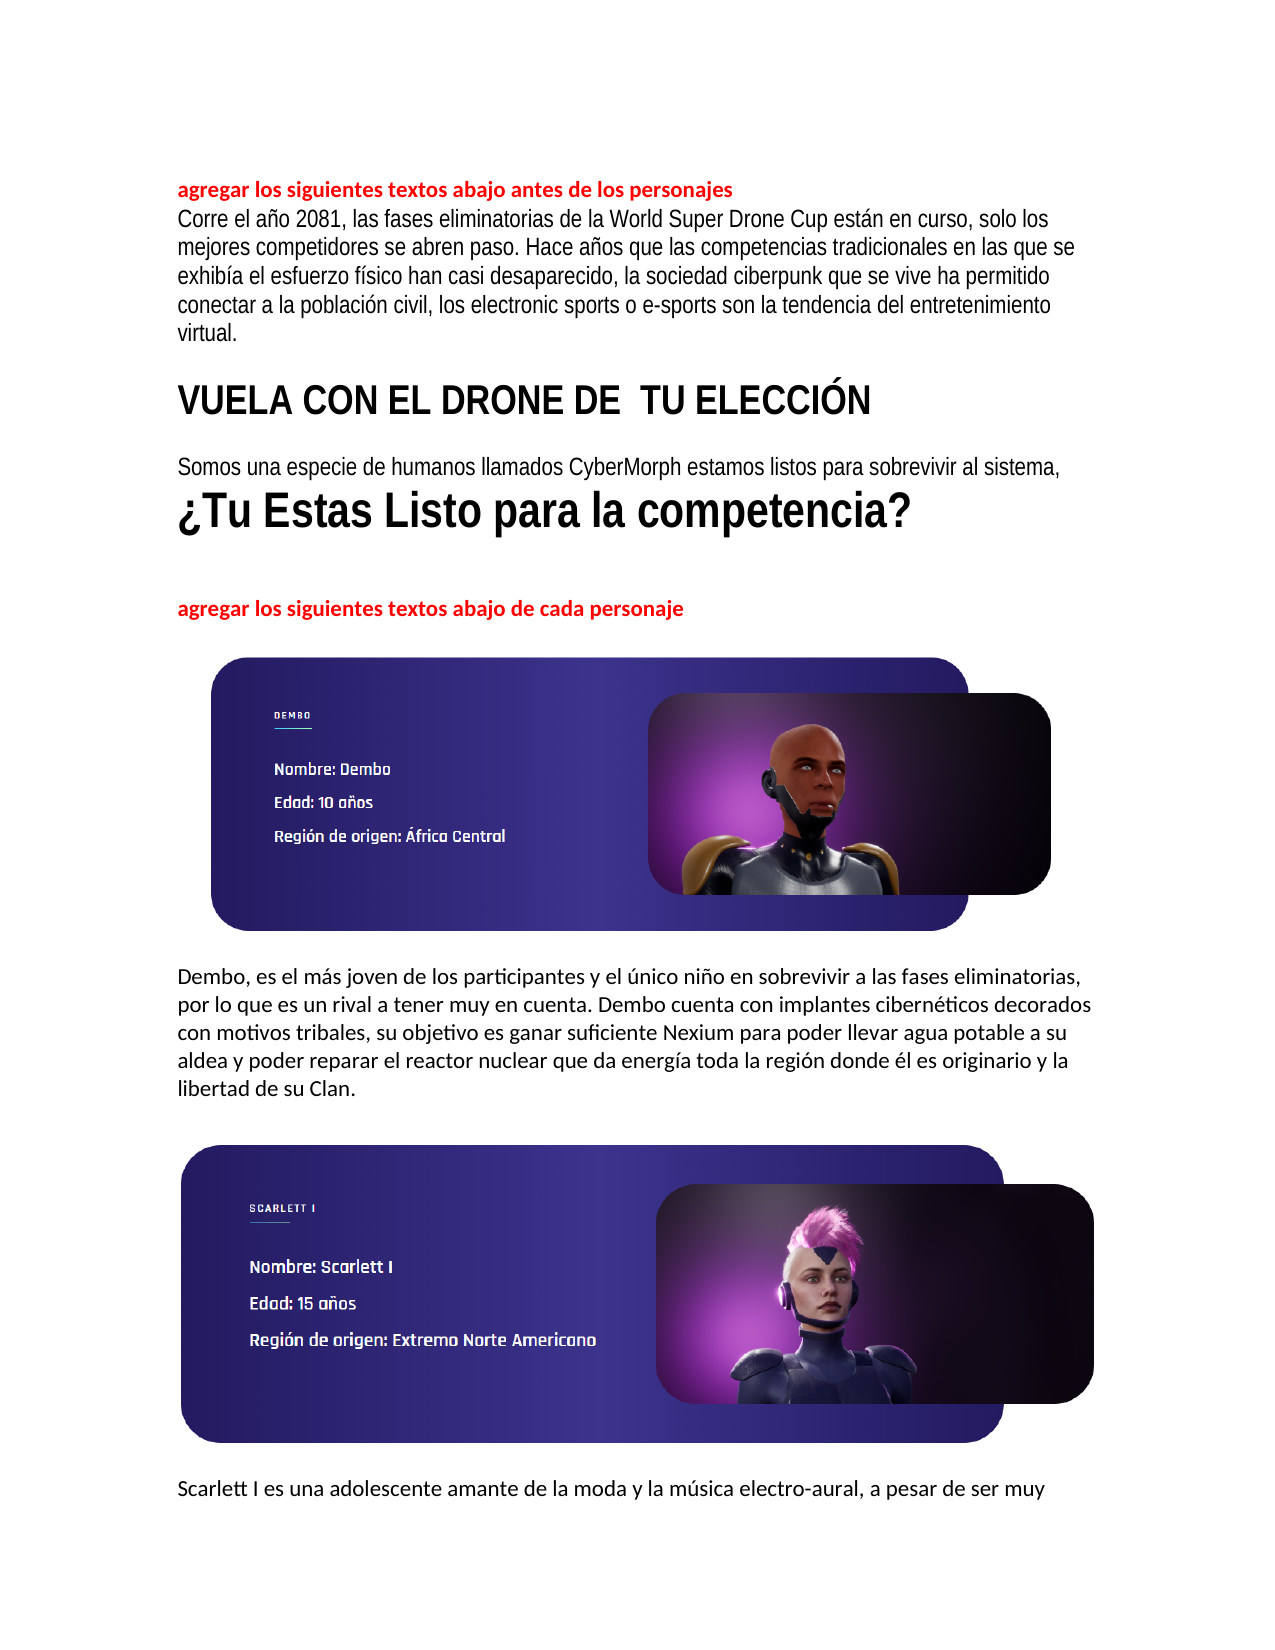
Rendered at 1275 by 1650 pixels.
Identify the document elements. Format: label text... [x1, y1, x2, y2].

picture [177, 650, 1098, 935]
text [177, 1446, 1098, 1502]
text VUELA CON EL DRONE DE TU ELECCIÓN [177, 376, 1098, 423]
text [177, 148, 1098, 347]
picture [177, 1130, 1098, 1446]
